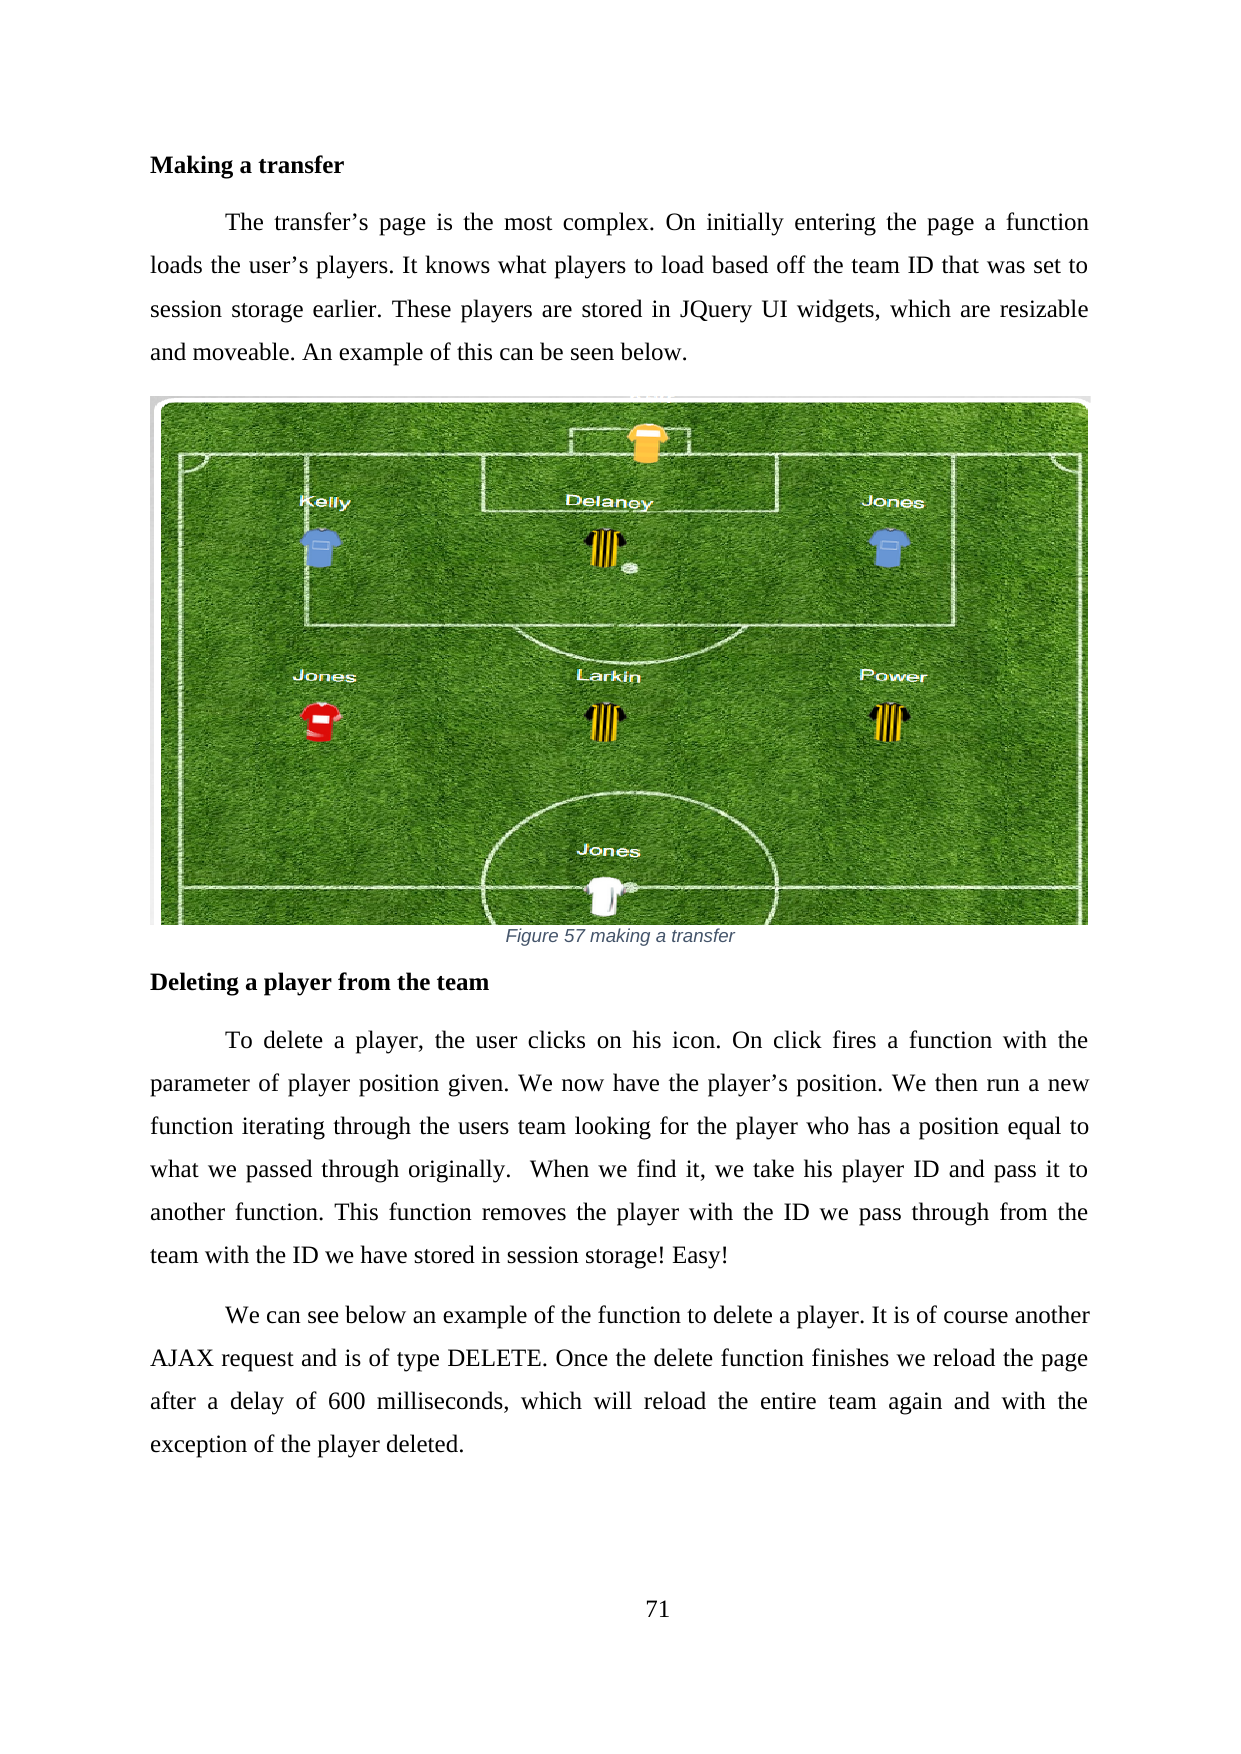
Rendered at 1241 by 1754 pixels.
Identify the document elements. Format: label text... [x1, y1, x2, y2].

text We can see below an example of the function to delete a player. It is of course another AJAX request and is of type DELETE. Once the delete function finishes we reload the page after a delay of 600 milliseconds, which will reload the entire team again and with the exception of the player deleted. [150, 1300, 1090, 1458]
subtitle Making a transfer [150, 150, 1090, 179]
text The transfer’s page is the most complex. On initially entering the page a function loads the user’s players. It knows what players to load based off the team ID that was set to session storage earlier. These players are stored in JQuery UI widgets, which are resizable and moveable. An example of this can be seen below. [150, 207, 1090, 366]
text To delete a player, the user clicks on his icon. On click fires a function with the parameter of player position given. We now have the player’s position. We then run a new function iterating through the users team looking for the player who has a position equal to what we passed through originally. When we find it, we take his player ID and pass it to another function. This function removes the player with the ID we pass through from the team with the ID we have stored in session storage! Easy! [150, 1025, 1090, 1269]
subtitle Deleting a player from the team [150, 967, 1090, 996]
picture [150, 396, 1091, 925]
